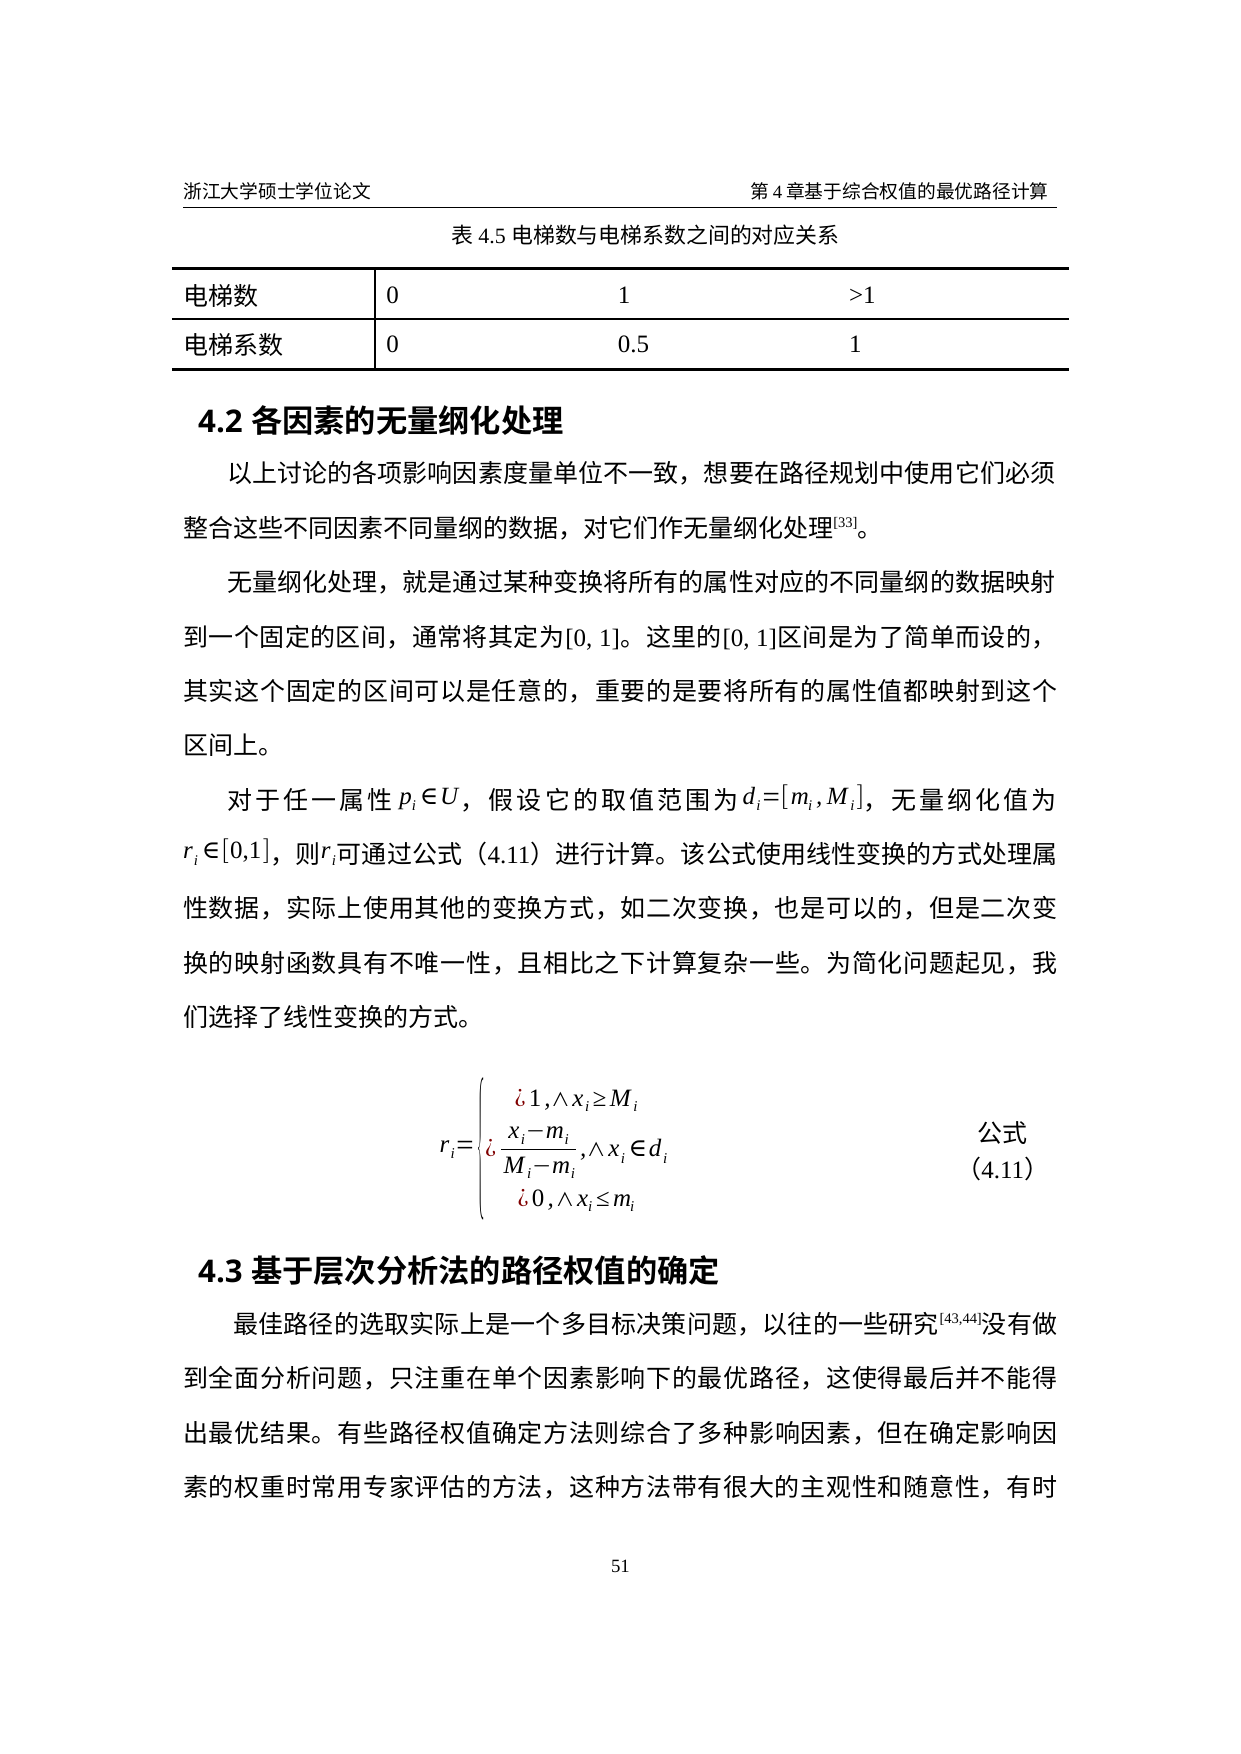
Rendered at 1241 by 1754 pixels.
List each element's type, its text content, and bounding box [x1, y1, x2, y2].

table_header >1 [838, 270, 1069, 318]
table_cell 电梯系数 [172, 320, 374, 368]
table_cell 0.5 [606, 320, 838, 368]
table_header 0 [376, 270, 606, 318]
subtitle 基于层次分析法的路径权值的确定 [198, 1247, 1057, 1292]
table_cell 0 [376, 320, 606, 368]
table_header [172, 1052, 936, 1222]
text 无量纲化处理，就是通过某种变换将所有的属性对应的不同量纲的数据映射到一个固定的区间，通常将其定为[0, 1]。这里的[0, 1]区间是为了简单而设的，其实这个固定的区间可以是任意的，重要的是要将所有的属性值都映射到这个区间上。 [183, 563, 1057, 762]
text 以上讨论的各项影响因素度量单位不一致，想要在路径规划中使用它们必须整合这些不同因素不同量纲的数据，对它们作无量纲化处理[33]。 [183, 454, 1057, 544]
table_header 电梯数 [172, 270, 374, 318]
table_cell 1 [838, 320, 1069, 368]
table_header 1 [606, 270, 838, 318]
subtitle 各因素的无量纲化处理 [198, 396, 1057, 441]
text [183, 1304, 1057, 1504]
